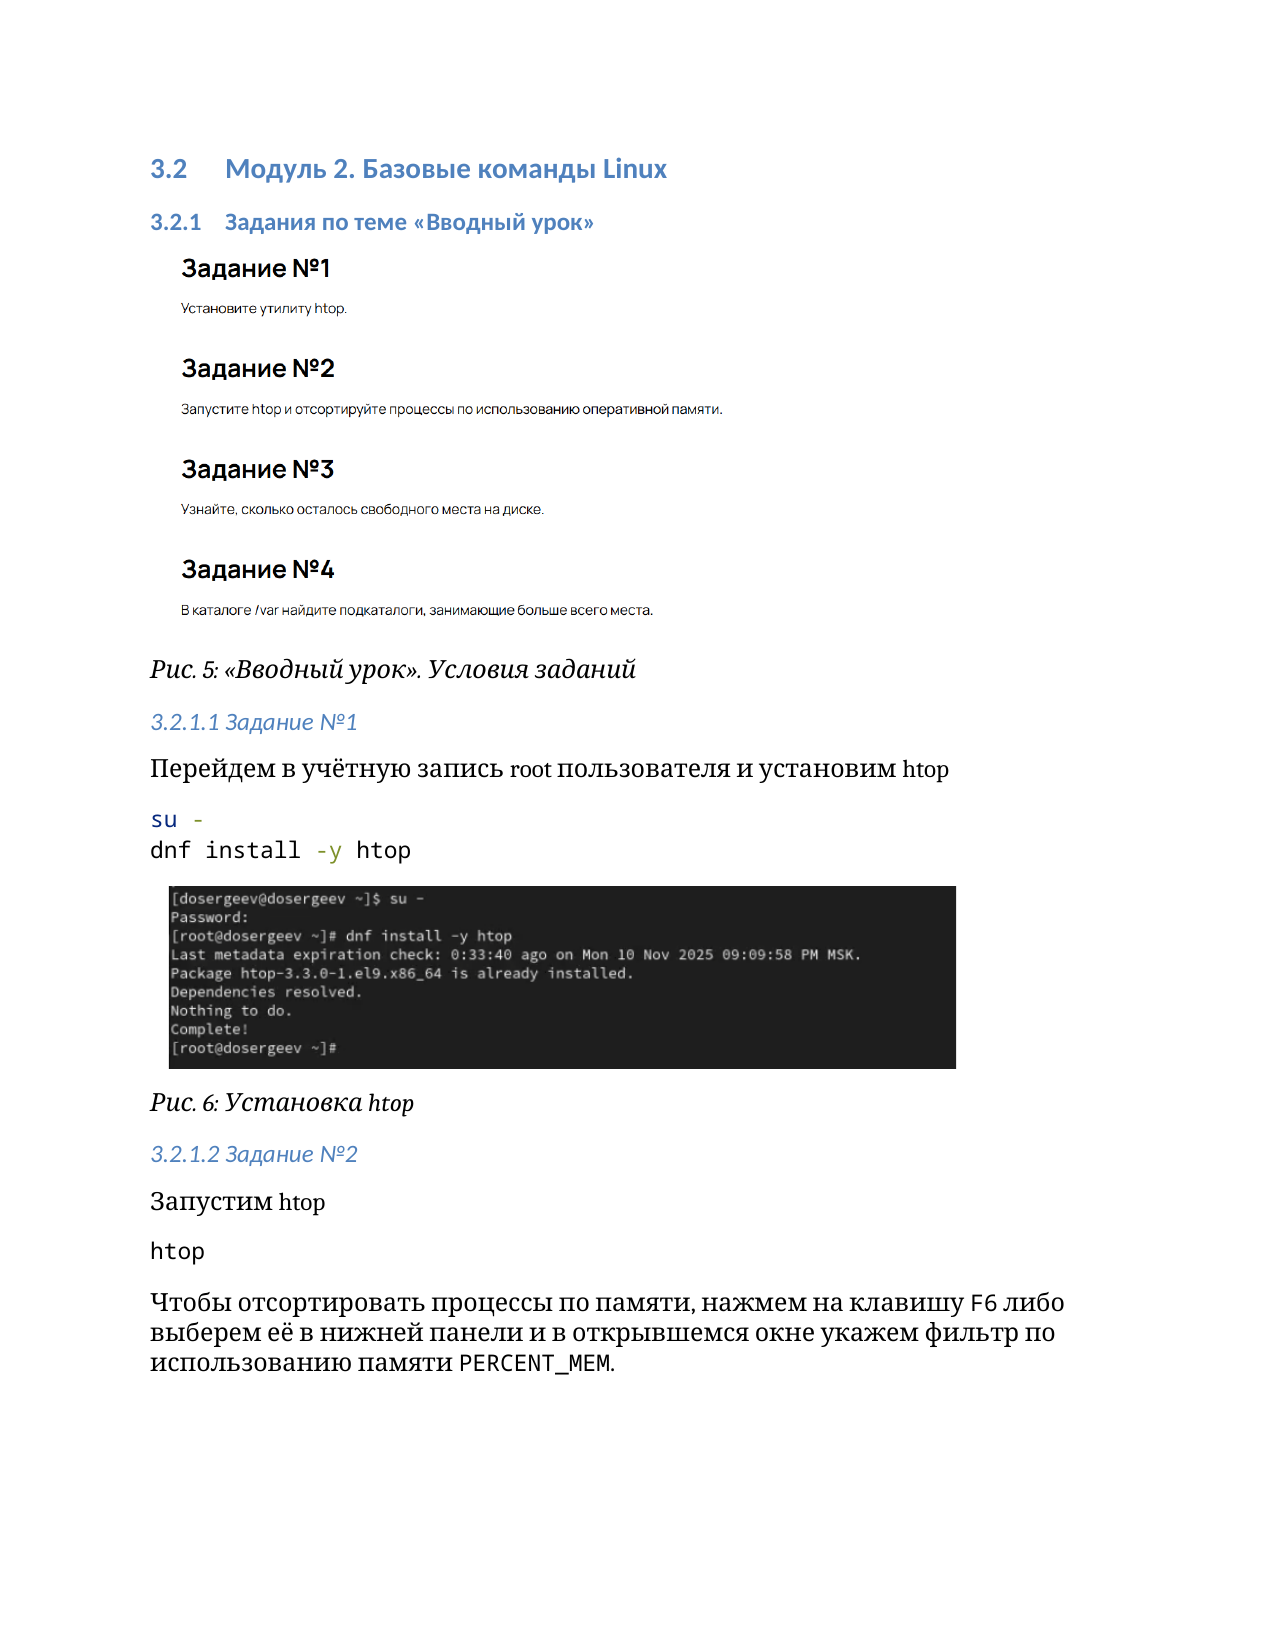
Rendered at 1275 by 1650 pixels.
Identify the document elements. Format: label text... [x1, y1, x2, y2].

text su - dnf install -y htop [150, 803, 1125, 865]
subtitle 3.2.1.2 Задание №2 [150, 1138, 1125, 1169]
subtitle 3.2.1.1 Задание №1 [150, 706, 1125, 737]
text Чтобы отсортировать процессы по памяти, нажмем на клавишу F6 либо выберем её в нижней панели и в открывшемся окне укажем фильтр по использованию памяти PERCENT_MEM. [150, 1287, 1125, 1379]
text Рис. 5: «Вводный урок». Условия заданий [150, 656, 1125, 685]
text Рис. 6: Установка htop [150, 1089, 1125, 1118]
picture [168, 237, 957, 636]
text Запустим htop [150, 1188, 1125, 1217]
picture [168, 886, 957, 1069]
subtitle 3.2 Модуль 2. Базовые команды Linux [150, 150, 1125, 186]
text Перейдем в учётную запись root пользователя и установим htop [150, 755, 1125, 784]
subtitle 3.2.1 Задания по теме «Вводный урок» [150, 206, 1125, 237]
text htop [150, 1235, 1125, 1267]
